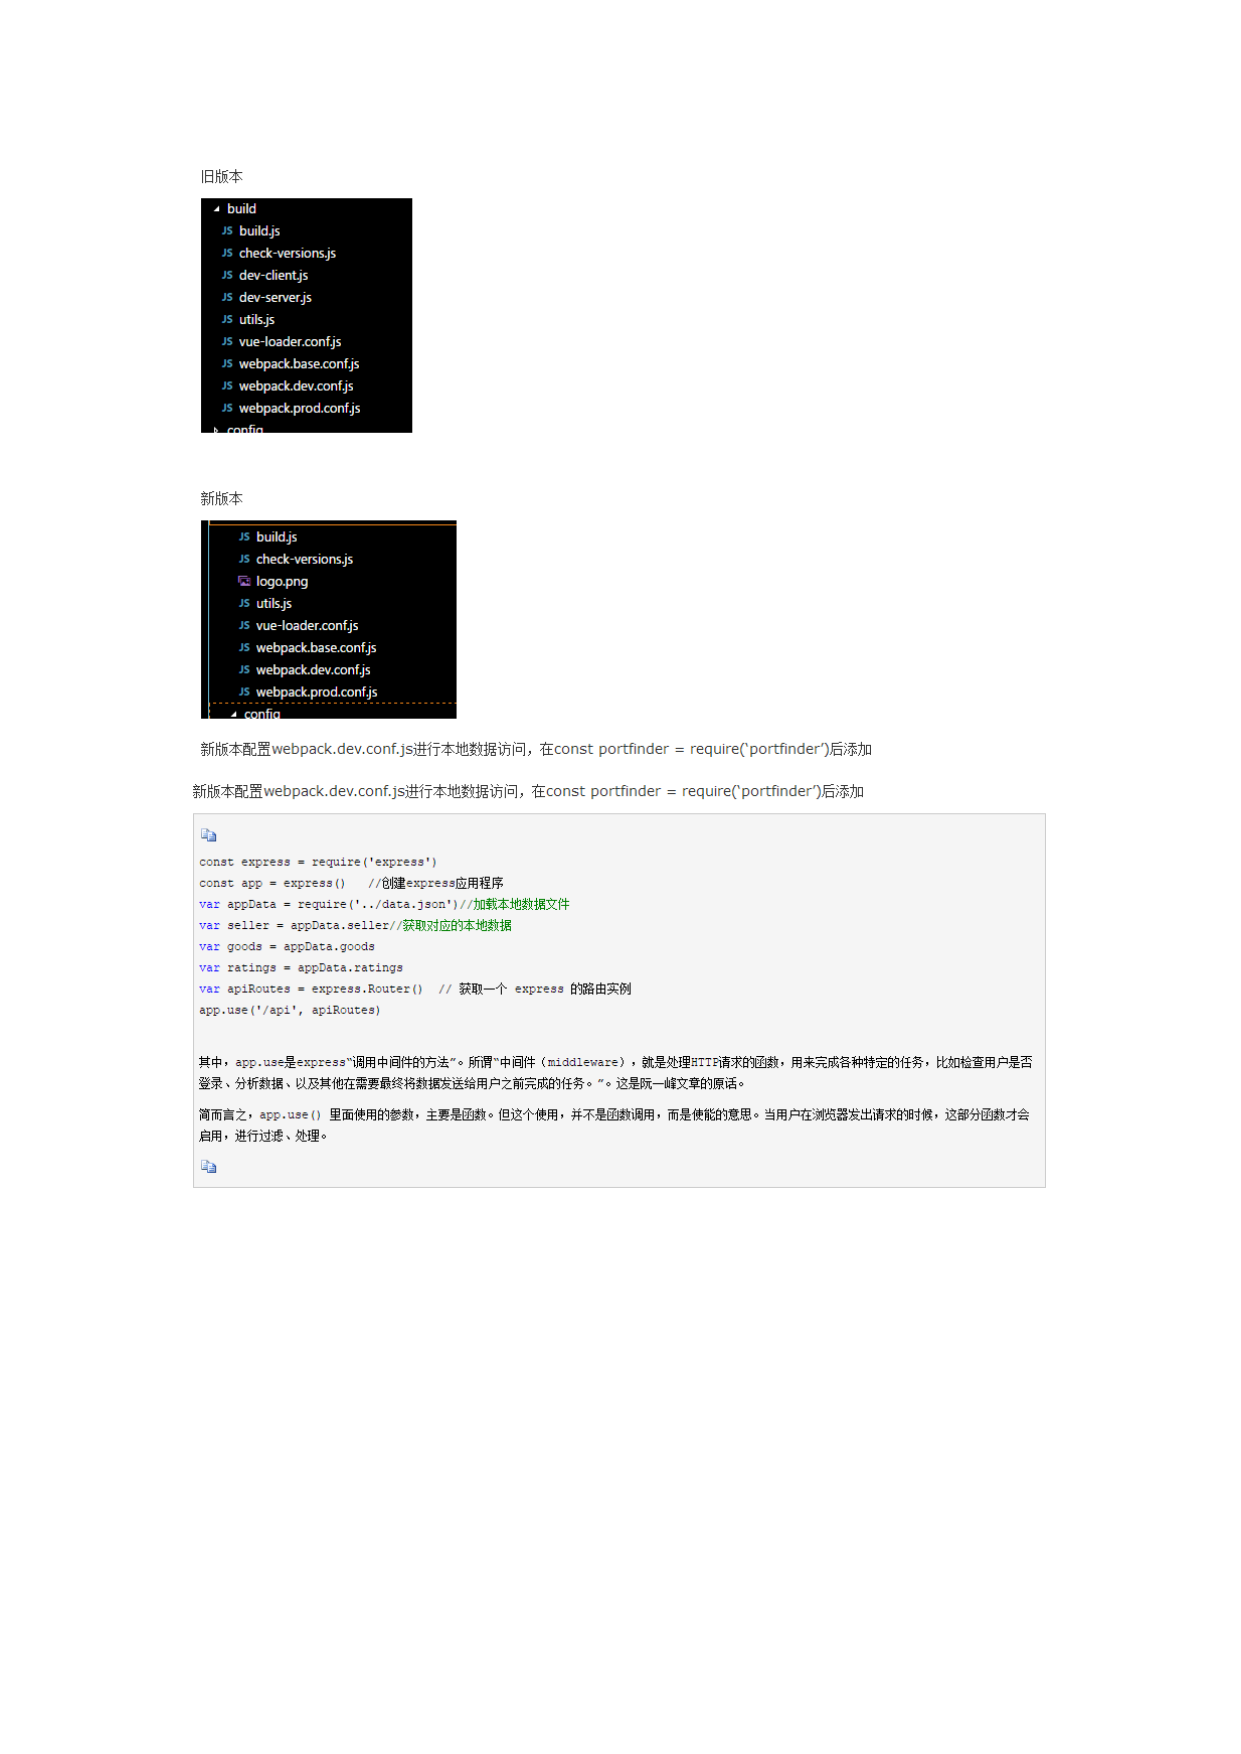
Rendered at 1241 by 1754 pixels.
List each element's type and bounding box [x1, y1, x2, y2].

picture [187, 162, 1052, 766]
picture [187, 779, 1052, 1193]
